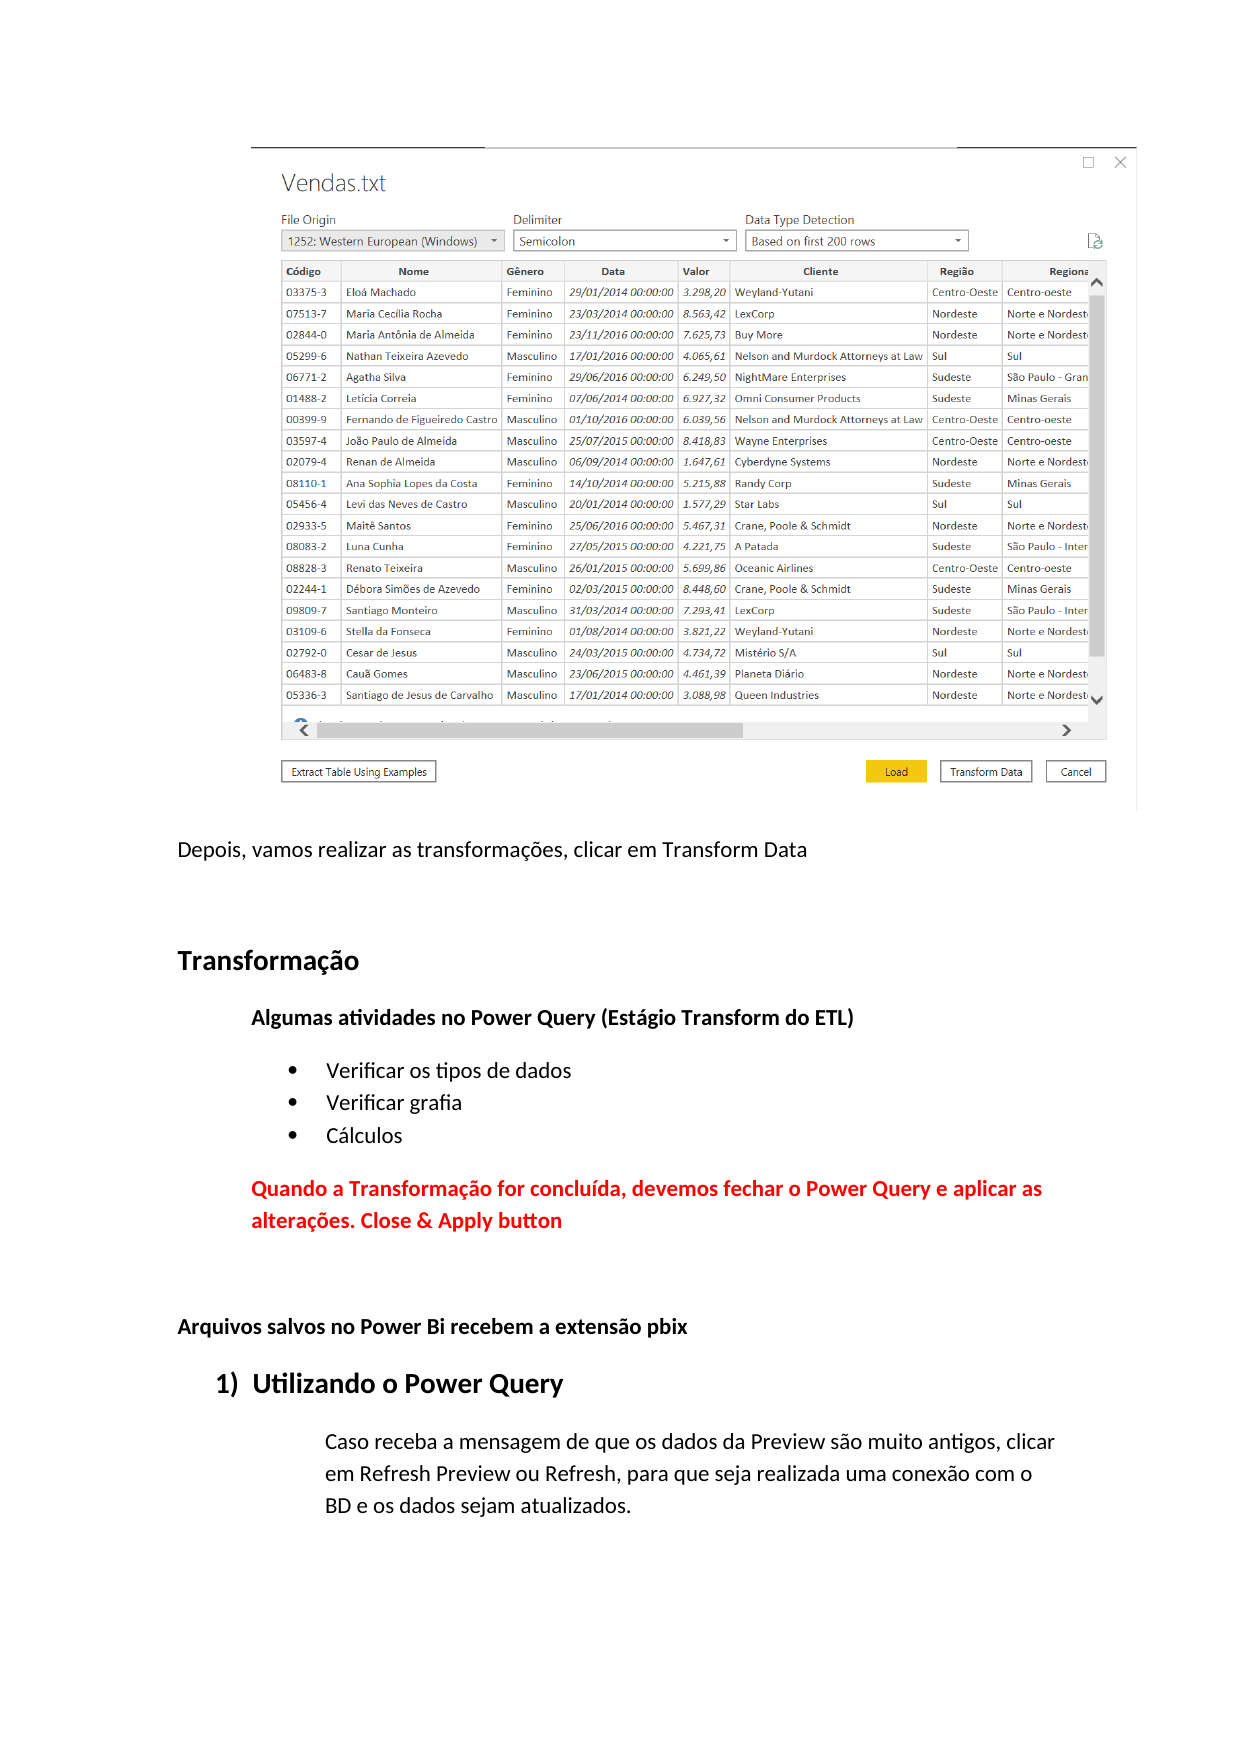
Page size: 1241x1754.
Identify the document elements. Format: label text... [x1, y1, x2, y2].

text Quando a Transformação for concluída, devemos fechar o Power Query e aplicar as alterações. Close & Apply button [251, 1174, 1063, 1234]
list Utilizando o Power Query [215, 1365, 1063, 1401]
text Transformação [177, 942, 1063, 977]
list Verificar grafia [288, 1088, 1063, 1117]
text Depois, vamos realizar as transformações, clicar em Transform Data [177, 836, 1063, 863]
text Arquivos salvos no Power Bi recebem a extensão pbix [177, 1312, 1063, 1340]
text Algumas atividades no Power Query (Estágio Transform do ETL) [251, 1003, 1063, 1031]
text Caso receba a mensagem de que os dados da Preview são muito antigos, clicar em Refresh Preview ou Refresh, para que seja realizada uma conexão com o BD e os dados sejam atualizados. [325, 1427, 1063, 1519]
picture [251, 147, 1137, 811]
list Verificar os tipos de dados [288, 1056, 1063, 1084]
list Cálculos [288, 1121, 1063, 1149]
